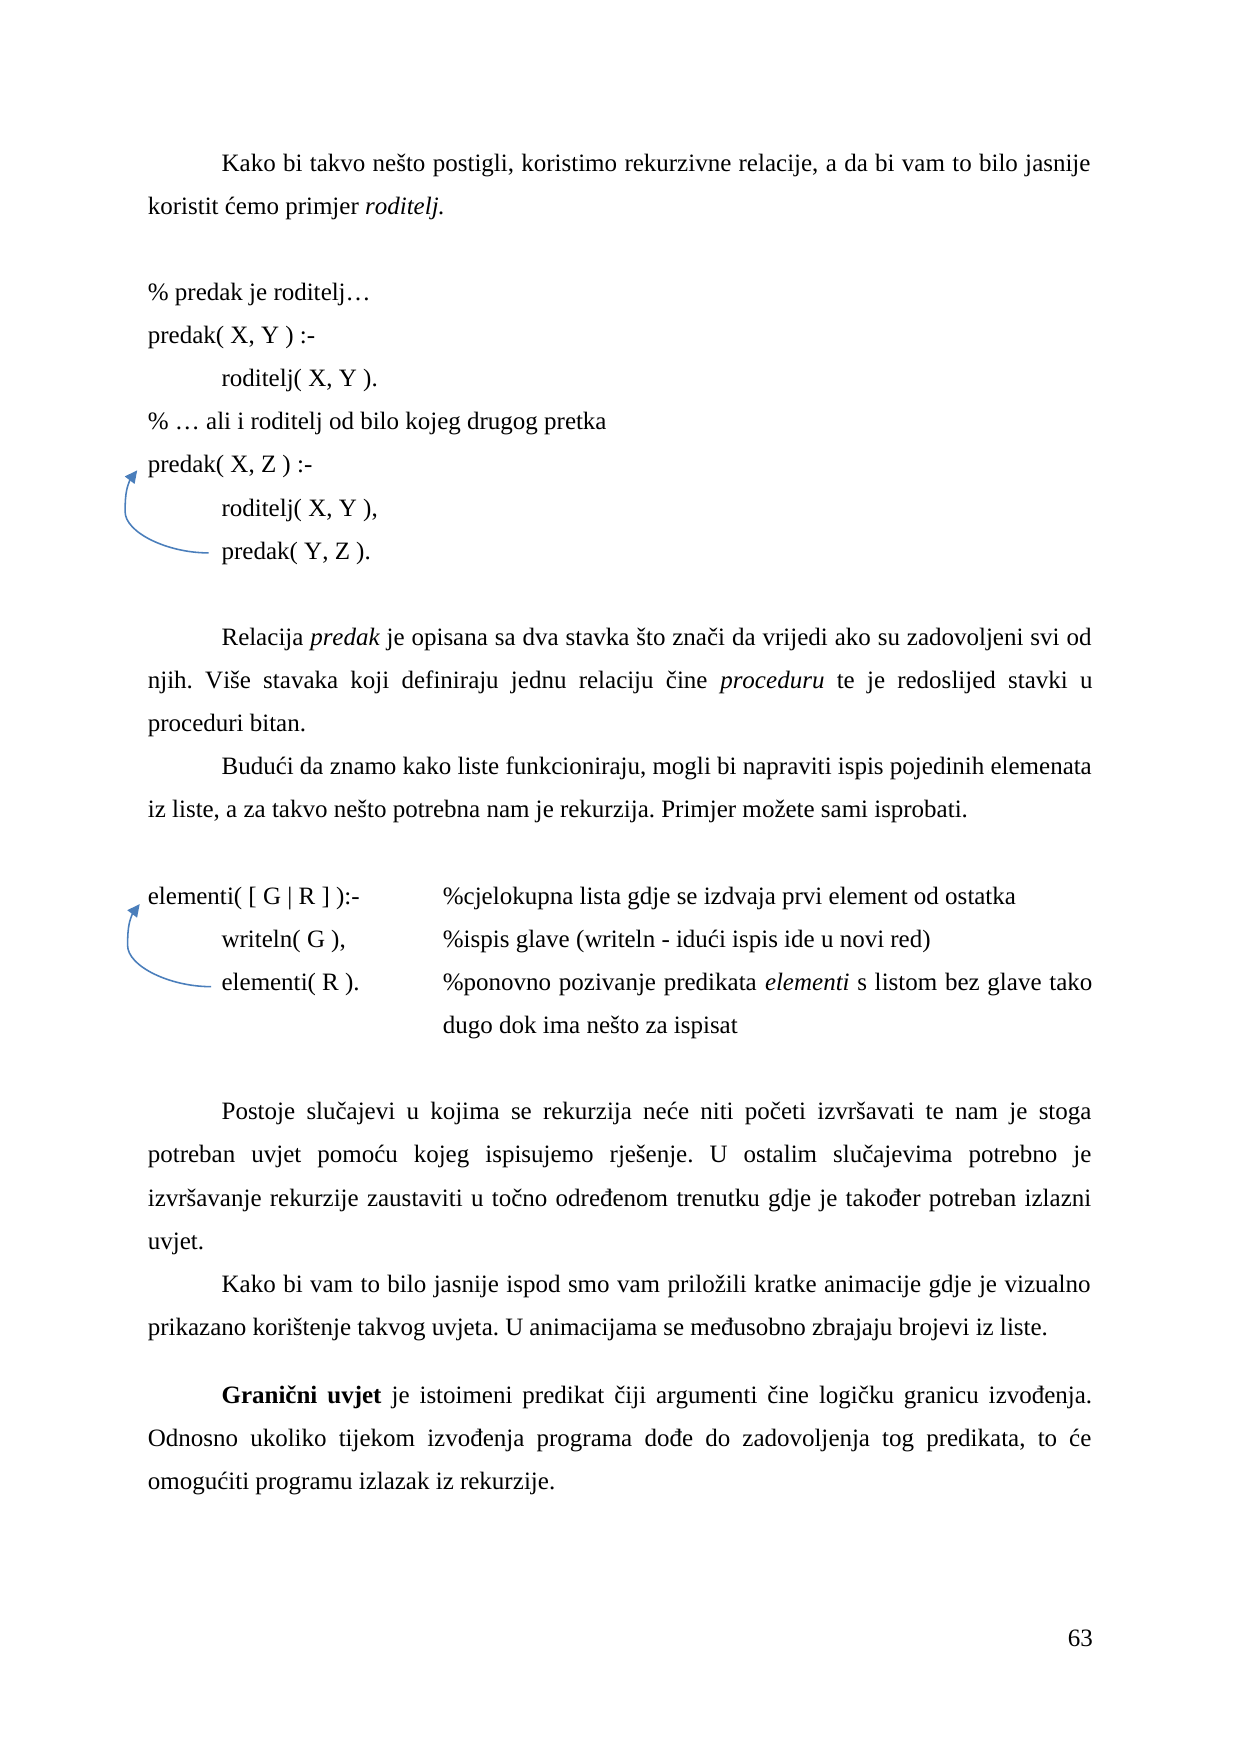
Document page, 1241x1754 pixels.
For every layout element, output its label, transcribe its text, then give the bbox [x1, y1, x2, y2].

text writeln( G ), %ispis glave (writeln - idući ispis ide u novi red) [148, 924, 1093, 953]
text elementi( [ G | R ] ):- %cjelokupna lista gdje se izdvaja prvi element od ostatka [148, 881, 1093, 909]
text roditelj( X, Y ). [148, 363, 1093, 392]
text Relacija predak je opisana sa dva stavka što znači da vrijedi ako su zadovoljeni svi od njih. Više stavaka koji definiraju jednu relaciju čine proceduru te je redoslijed stavki u proceduri bitan. [148, 622, 1093, 737]
text Granični uvjet je istoimeni predikat čiji argumenti čine logičku granicu izvođenja. Odnosno ukoliko tijekom izvođenja programa dođe do zadovoljenja tog predikata, to će omogućiti programu izlazak iz rekurzije. [148, 1380, 1093, 1495]
text predak( Y, Z ). [148, 536, 1093, 564]
text predak( X, Z ) :- [148, 449, 1093, 478]
text Kako bi vam to bilo jasnije ispod smo vam priložili kratke animacije gdje je vizualno prikazano korištenje takvog uvjeta. U animacijama se međusobno zbrajaju brojevi iz liste. [148, 1269, 1093, 1341]
text elementi( R ). %ponovno pozivanje predikata elementi s listom bez glave tako dugo dok ima nešto za ispisat [221, 967, 1093, 1039]
text Budući da znamo kako liste funkcioniraju, mogli bi napraviti ispis pojedinih elemenata iz liste, a za takvo nešto potrebna nam je rekurzija. Primjer možete sami isprobati. [148, 751, 1093, 823]
text % predak je roditelj… [148, 277, 1093, 306]
text Postoje slučajevi u kojima se rekurzija neće niti početi izvršavati te nam je stoga potreban uvjet pomoću kojeg ispisujemo rješenje. U ostalim slučajevima potrebno je izvršavanje rekurzije zaustaviti u točno određenom trenutku gdje je također potreban izlazni uvjet. [148, 1096, 1093, 1254]
text predak( X, Y ) :- [148, 320, 1093, 349]
text Kako bi takvo nešto postigli, koristimo rekurzivne relacije, a da bi vam to bilo jasnije koristit ćemo primjer roditelj. [148, 148, 1093, 219]
text roditelj( X, Y ), [148, 493, 1093, 521]
text % … ali i roditelj od bilo kojeg drugog pretka [148, 406, 1093, 435]
